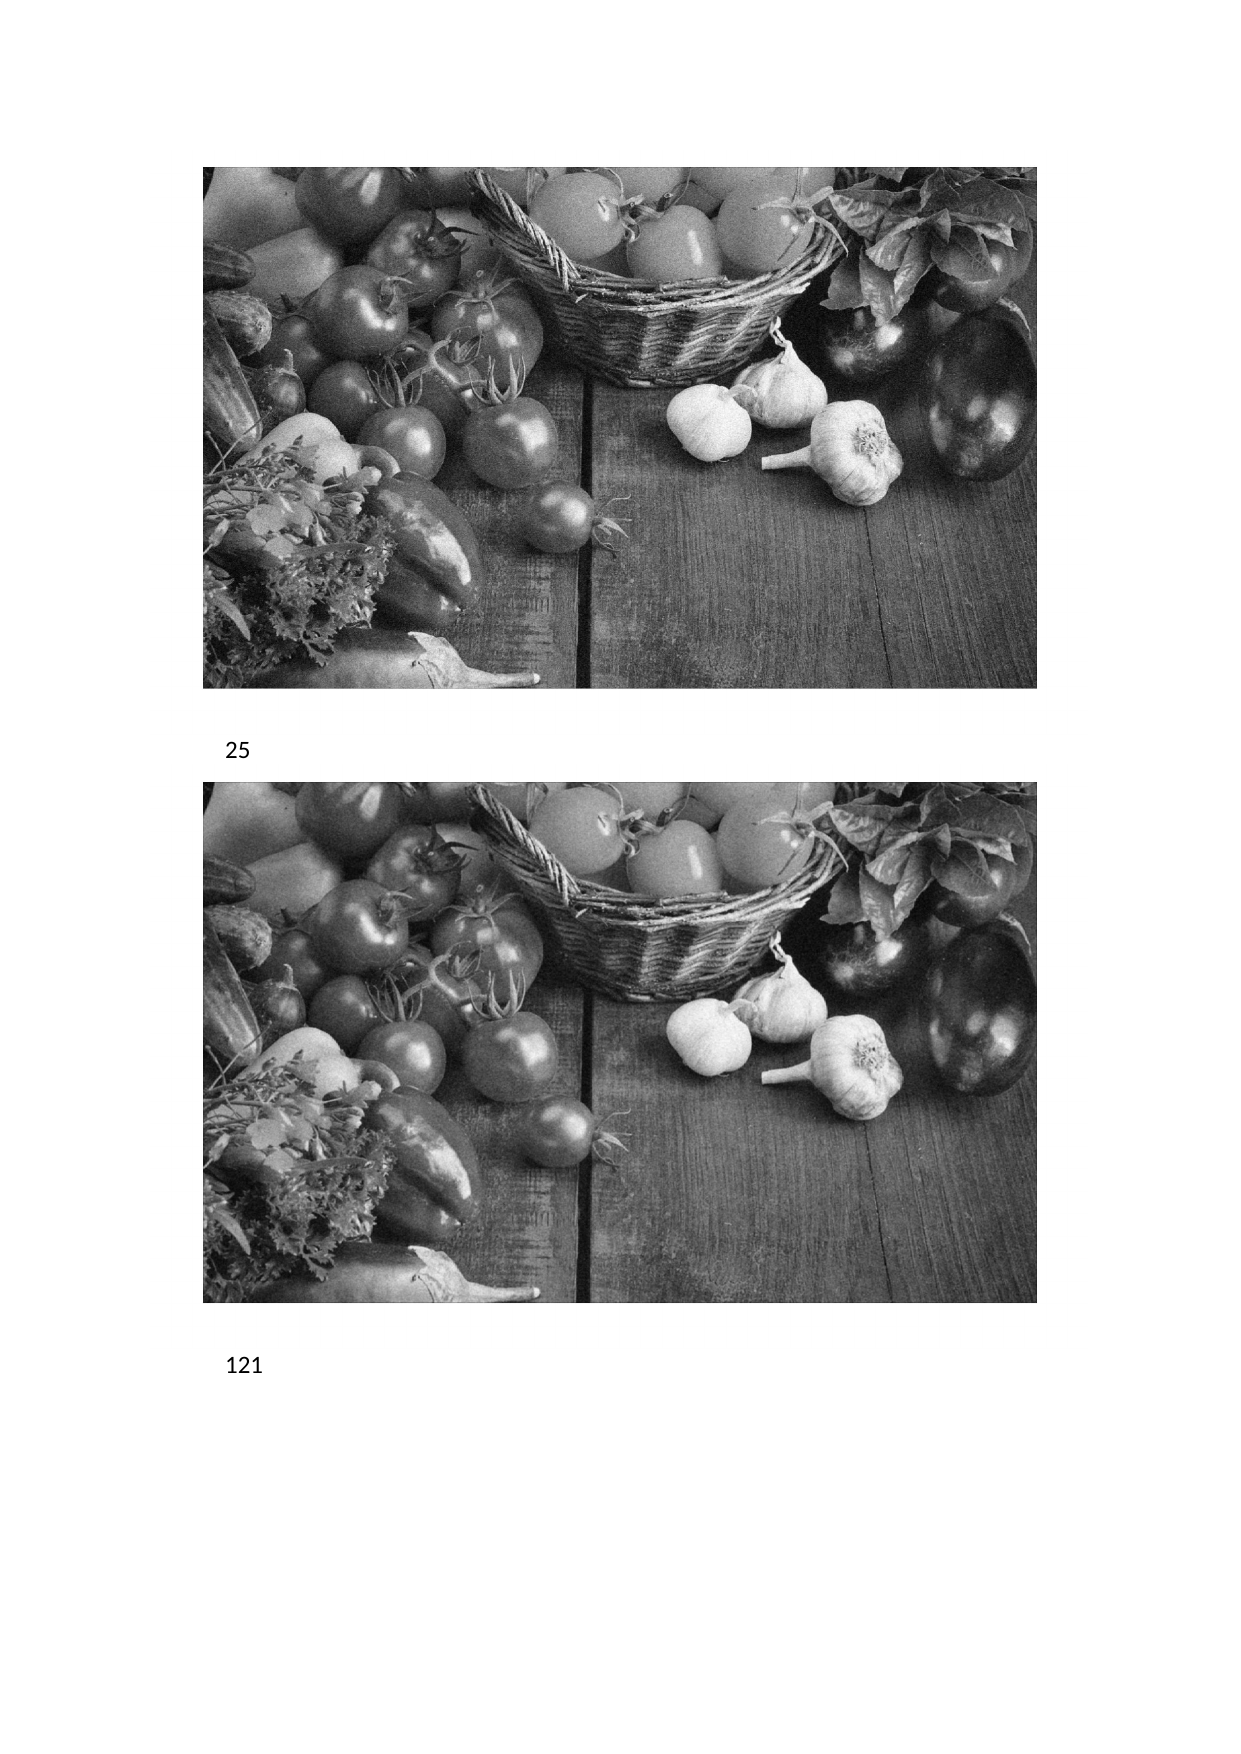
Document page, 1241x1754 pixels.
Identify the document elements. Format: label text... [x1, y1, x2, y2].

picture [150, 764, 1089, 1349]
picture [150, 150, 1089, 735]
text 121 [150, 1349, 1090, 1379]
text 25 [150, 734, 1090, 765]
